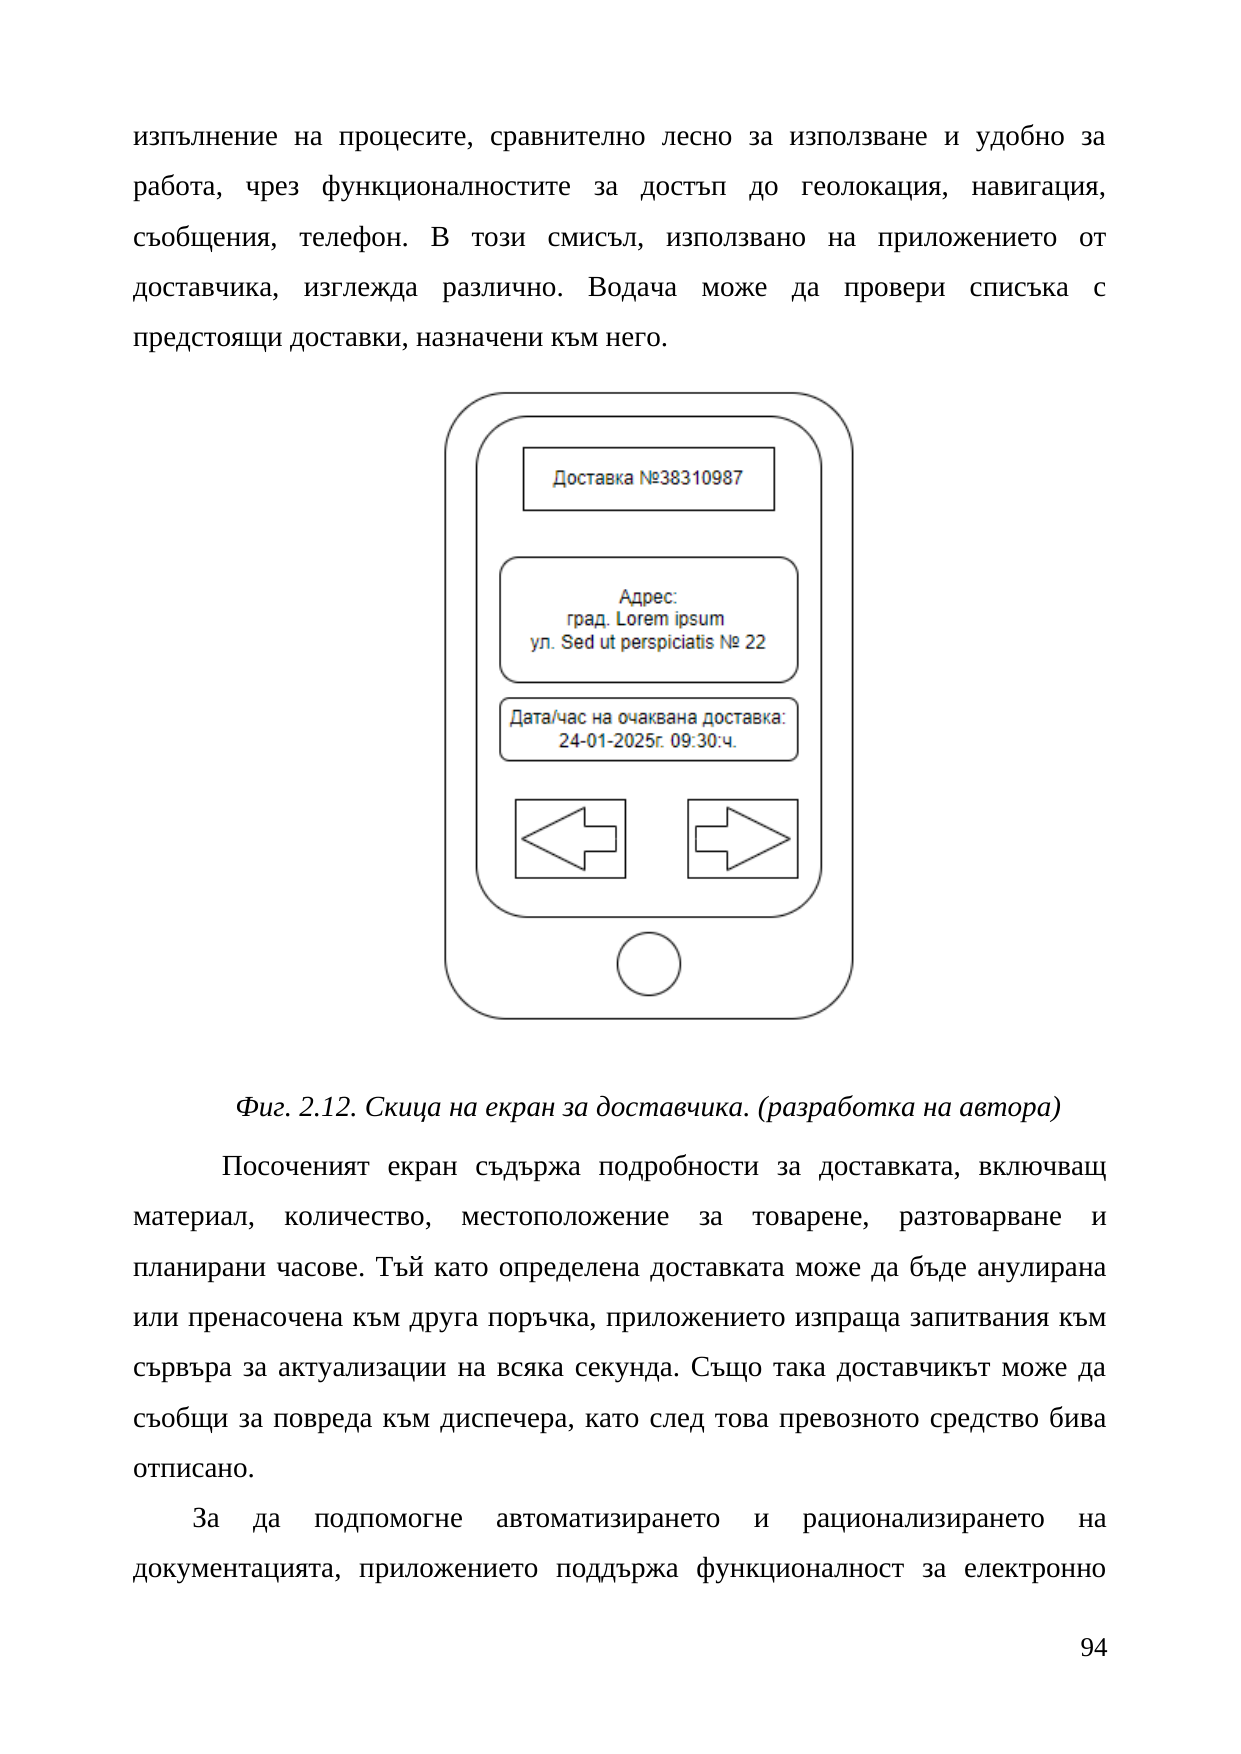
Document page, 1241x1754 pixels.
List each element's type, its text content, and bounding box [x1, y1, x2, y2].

title Фиг. 2.12. Скица на екран за доставчика. (разработка на автора) [133, 1089, 1107, 1123]
text Посоченият екран съдържа подробности за доставката, включващ материал, количество, местоположение за товарене, разтоварване и планирани часове. Тъй като определена доставката може да бъде анулирана или пренасочена към друга поръчка, приложението изпраща запитвания към сървъра за актуализации на всяка секунда. Също така доставчикът може да съобщи за повреда към диспечера, като след това превозното средство бива отписано. [133, 1148, 1107, 1483]
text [133, 118, 1107, 353]
picture [404, 369, 895, 1048]
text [133, 1500, 1107, 1584]
